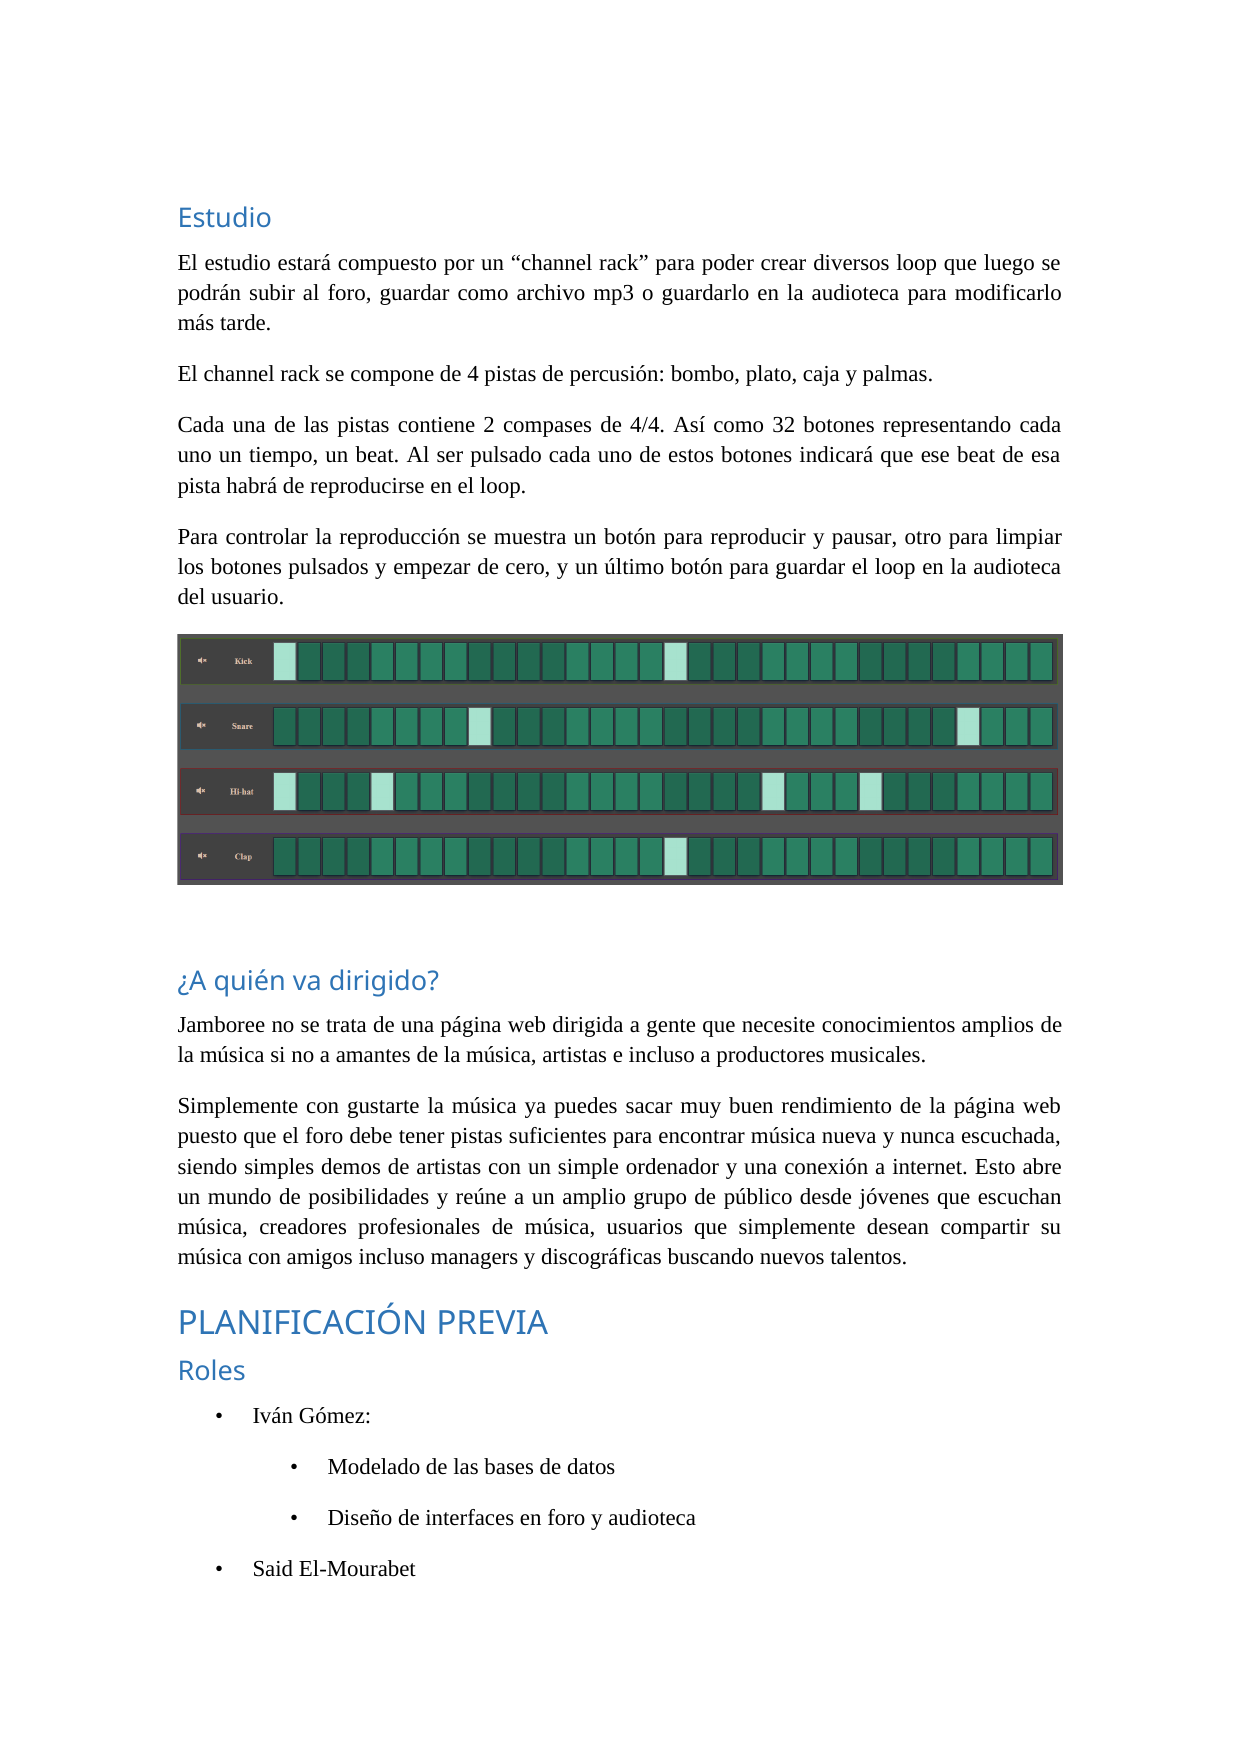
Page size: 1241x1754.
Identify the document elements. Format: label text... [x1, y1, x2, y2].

subtitle PLANIFICACIÓN PREVIA [177, 1299, 1063, 1344]
text Cada una de las pistas contiene 2 compases de 4/4. Así como 32 botones representando cada uno un tiempo, un beat. Al ser pulsado cada uno de estos botones indicará que ese beat de esa pista habrá de reproducirse en el loop. [177, 411, 1063, 498]
text Simplemente con gustarte la música ya puedes sacar muy buen rendimiento de la página web puesto que el foro debe tener pistas suficientes para encontrar música nueva y nunca escuchada, siendo simples demos de artistas con un simple ordenador y una conexión a internet. Esto abre un mundo de posibilidades y reúne a un amplio grupo de público desde jóvenes que escuchan música, creadores profesionales de música, usuarios que simplemente desean compartir su música con amigos incluso managers y discográficas buscando nuevos talentos. [177, 1092, 1063, 1270]
list Iván Gómez: [215, 1402, 1063, 1428]
subtitle Estudio [177, 199, 1063, 236]
subtitle Roles [177, 1352, 1063, 1389]
text Para controlar la reproducción se muestra un botón para reproducir y pausar, otro para limpiar los botones pulsados y empezar de cero, y un último botón para guardar el loop en la audioteca del usuario. [177, 523, 1063, 609]
list Said El-Mourabet [215, 1555, 1063, 1581]
subtitle ¿A quién va dirigido? [177, 961, 1063, 998]
list Modelado de las bases de datos [290, 1453, 1063, 1479]
text El estudio estará compuesto por un “channel rack” para poder crear diversos loop que luego se podrán subir al foro, guardar como archivo mp3 o guardarlo en la audioteca para modificarlo más tarde. [177, 249, 1063, 336]
text Jamboree no se trata de una página web dirigida a gente que necesite conocimientos amplios de la música si no a amantes de la música, artistas e incluso a productores musicales. [177, 1011, 1063, 1068]
text El channel rack se compone de 4 pistas de percusión: bombo, plato, caja y palmas. [177, 360, 1063, 387]
picture [177, 634, 1063, 885]
list Diseño de interfaces en foro y audioteca [290, 1504, 1063, 1530]
